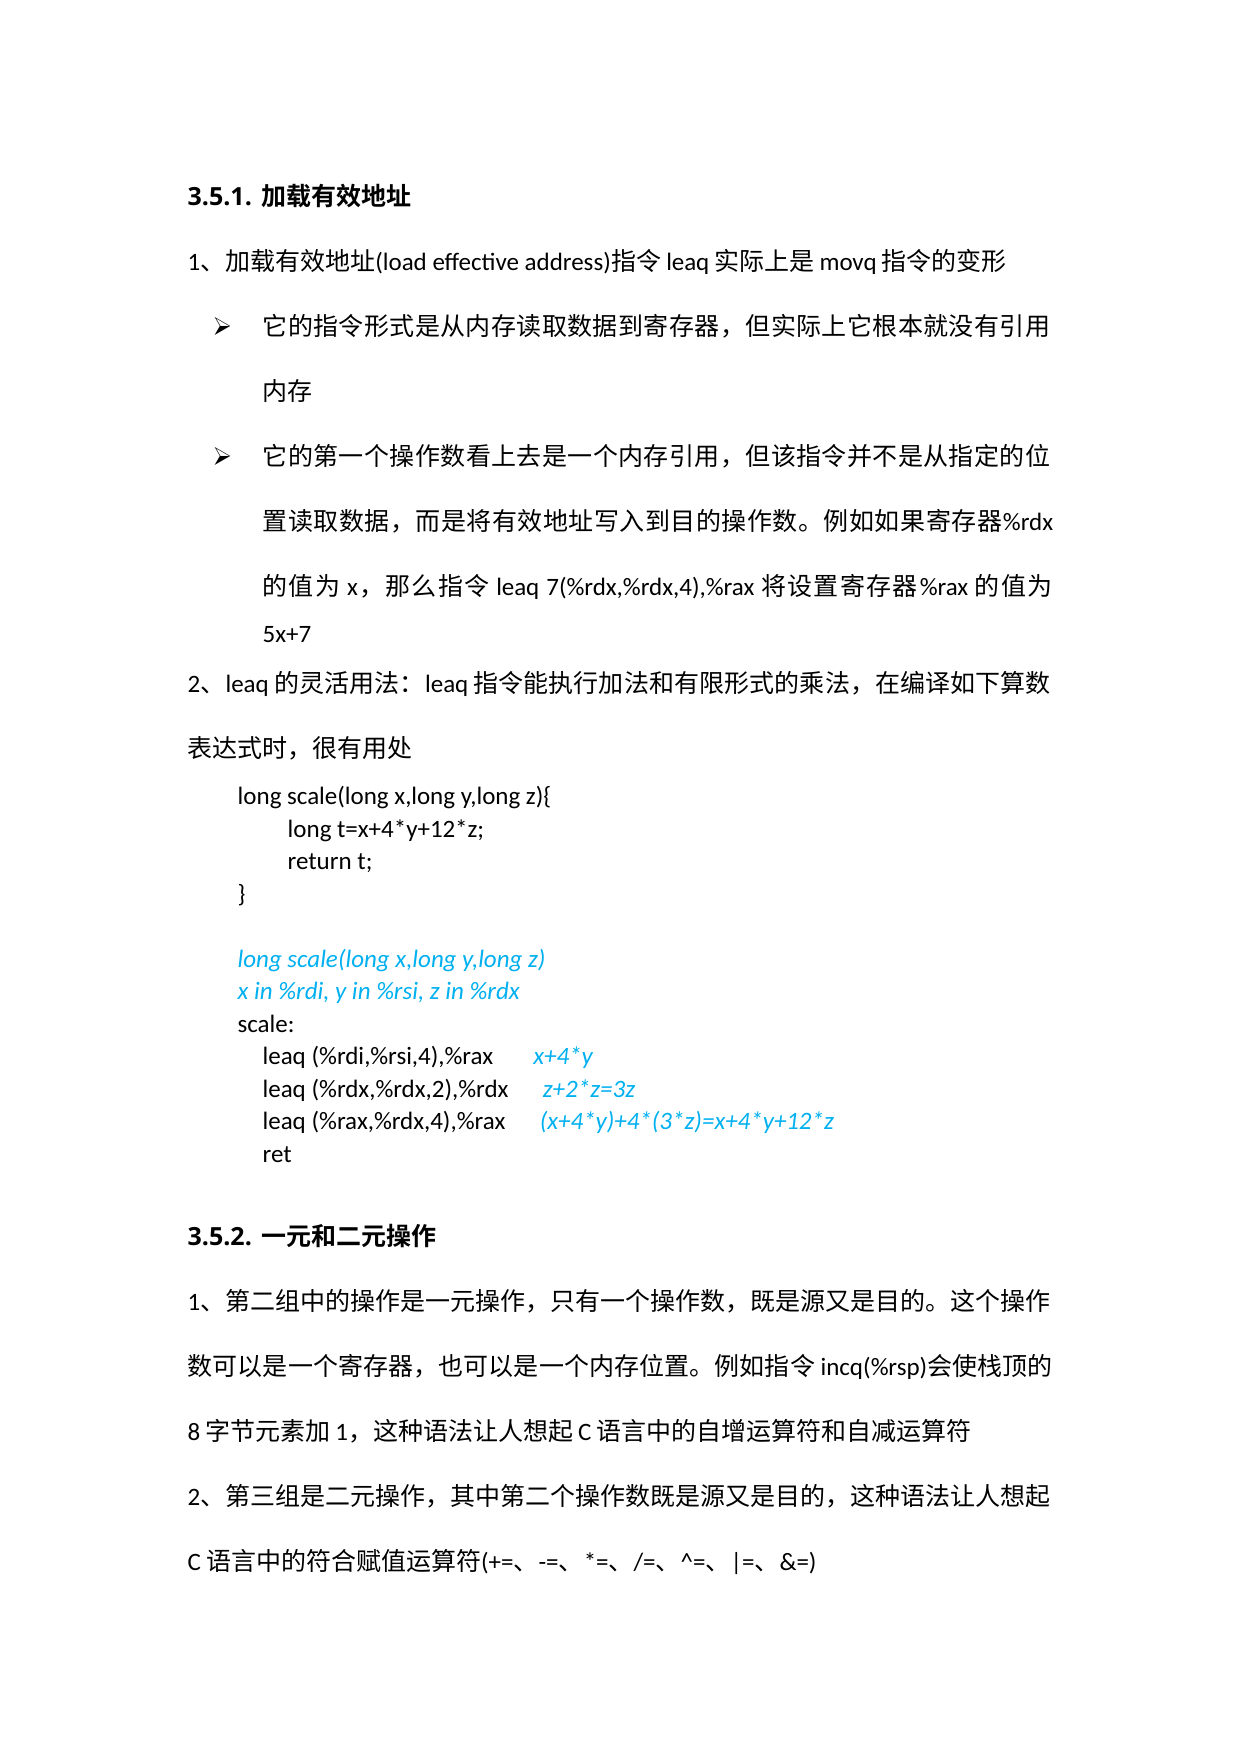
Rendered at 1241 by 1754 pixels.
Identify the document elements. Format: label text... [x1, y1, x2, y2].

list 它的第一个操作数看上去是一个内存引用，但该指令并不是从指定的位置读取数据，而是将有效地址写入到目的操作数。例如如果寄存器%rdx的值为x，那么指令leaq 7(%rdx,%rdx,4),%rax将设置寄存器%rax的值为5x+7 [212, 422, 1053, 649]
text long t=x+4*y+12*z; [287, 812, 1053, 844]
text return t; [287, 844, 1053, 877]
subtitle 一元和二元操作 [187, 1202, 1053, 1267]
text 1、第二组中的操作是一元操作，只有一个操作数，既是源又是目的。这个操作数可以是一个寄存器，也可以是一个内存位置。例如指令incq(%rsp)会使栈顶的8字节元素加1，这种语法让人想起C语言中的自增运算符和自减运算符 [187, 1267, 1053, 1462]
text 2、leaq的灵活用法：leaq指令能执行加法和有限形式的乘法，在编译如下算数表达式时，很有用处 [187, 649, 1053, 779]
text long scale(long x,long y,long z){ [237, 779, 1053, 812]
text x in %rdi, y in %rsi, z in %rdx [237, 974, 1053, 1007]
list 它的指令形式是从内存读取数据到寄存器，但实际上它根本就没有引用内存 [212, 292, 1053, 422]
text 1、加载有效地址(load effective address)指令leaq实际上是movq指令的变形 [187, 227, 1053, 292]
text scale: [237, 1007, 1053, 1039]
text leaq (%rax,%rdx,4),%rax (x+4*y)+4*(3*z)=x+4*y+12*z [262, 1104, 1053, 1137]
text long scale(long x,long y,long z) [237, 942, 1053, 974]
text leaq (%rdx,%rdx,2),%rdx z+2*z=3z [262, 1072, 1053, 1104]
text 2、第三组是二元操作，其中第二个操作数既是源又是目的，这种语法让人想起C语言中的符合赋值运算符(+=、-=、*=、/=、^=、|=、&=) [187, 1462, 1053, 1592]
text } [237, 877, 1053, 909]
text ret [262, 1137, 1053, 1169]
text leaq (%rdi,%rsi,4),%rax x+4*y [262, 1039, 1053, 1072]
subtitle 加载有效地址 [187, 162, 1053, 227]
